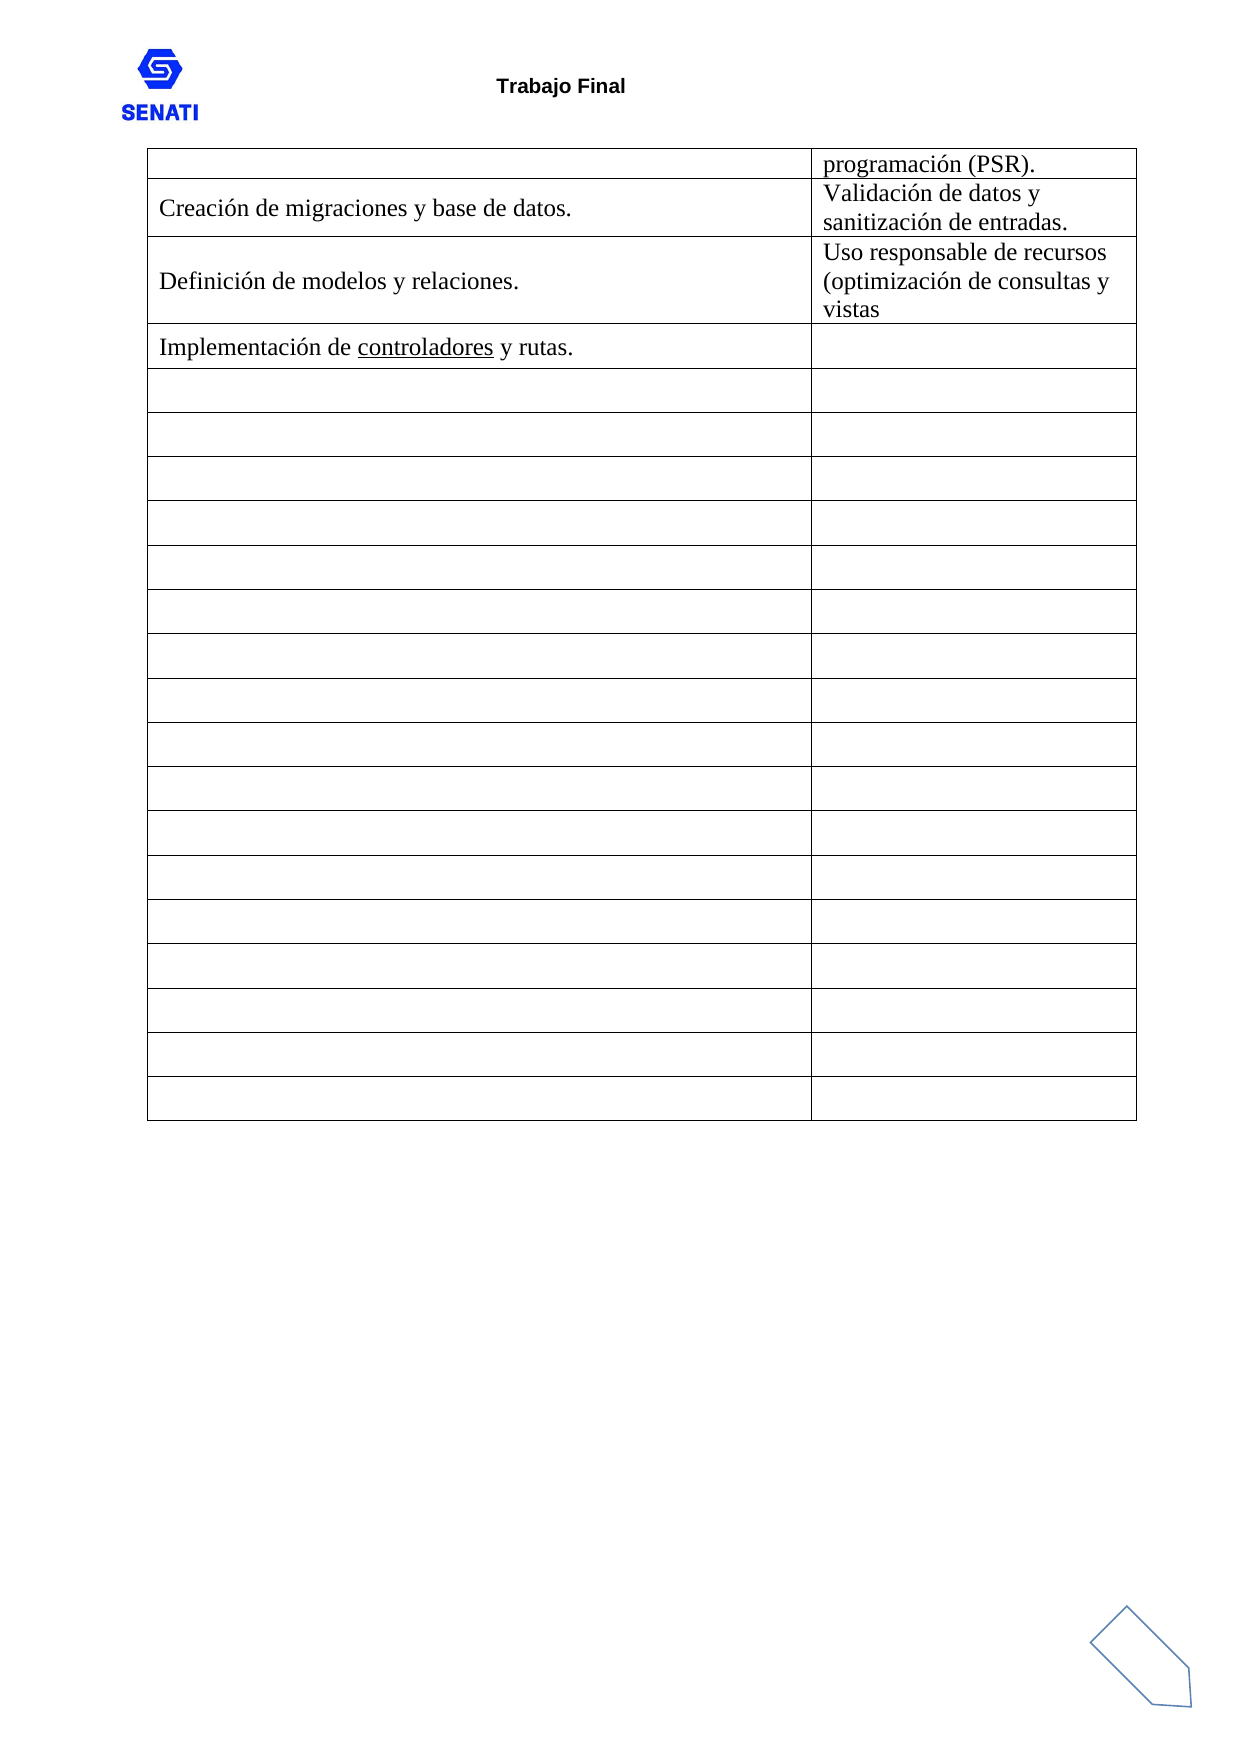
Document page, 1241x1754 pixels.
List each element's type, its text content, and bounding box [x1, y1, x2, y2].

table_cell Definición de modelos y relaciones. [148, 237, 811, 323]
table_cell [148, 1033, 811, 1076]
table_cell [812, 590, 1136, 633]
table_cell [148, 1077, 811, 1120]
table_cell [812, 324, 1136, 368]
table_cell [148, 679, 811, 722]
table_cell [812, 413, 1136, 456]
table_cell [812, 457, 1136, 500]
table_cell [148, 900, 811, 943]
table_cell [812, 369, 1136, 412]
table_cell [812, 501, 1136, 545]
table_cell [812, 149, 1136, 177]
table_cell [148, 457, 811, 500]
table_cell [812, 900, 1136, 943]
table_cell [148, 723, 811, 766]
table_cell [148, 767, 811, 810]
table_cell [148, 590, 811, 633]
table_cell [812, 944, 1136, 987]
table_cell [148, 856, 811, 899]
table_cell Implementación de controladores y rutas. [148, 324, 811, 368]
table_cell [148, 634, 811, 677]
table_cell [148, 989, 811, 1032]
table_cell [812, 1077, 1136, 1120]
table_cell [148, 546, 811, 589]
table_cell [812, 856, 1136, 899]
picture [118, 46, 201, 124]
table_cell [812, 989, 1136, 1032]
table_cell Creación de migraciones y base de datos. [148, 179, 811, 236]
table_cell [148, 501, 811, 545]
table_cell [812, 679, 1136, 722]
table_cell [812, 1033, 1136, 1076]
table_cell [148, 369, 811, 412]
table_cell Validación de datos y sanitización de entradas. [812, 179, 1136, 236]
table_cell [148, 413, 811, 456]
table_cell [812, 634, 1136, 677]
table_cell [148, 811, 811, 854]
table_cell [148, 149, 811, 177]
table_cell Uso responsable de recursos (optimización de consultas y vistas [812, 237, 1136, 323]
table_cell [812, 723, 1136, 766]
table_cell [812, 811, 1136, 854]
table_cell [148, 944, 811, 987]
table_cell [812, 767, 1136, 810]
table_cell [812, 546, 1136, 589]
